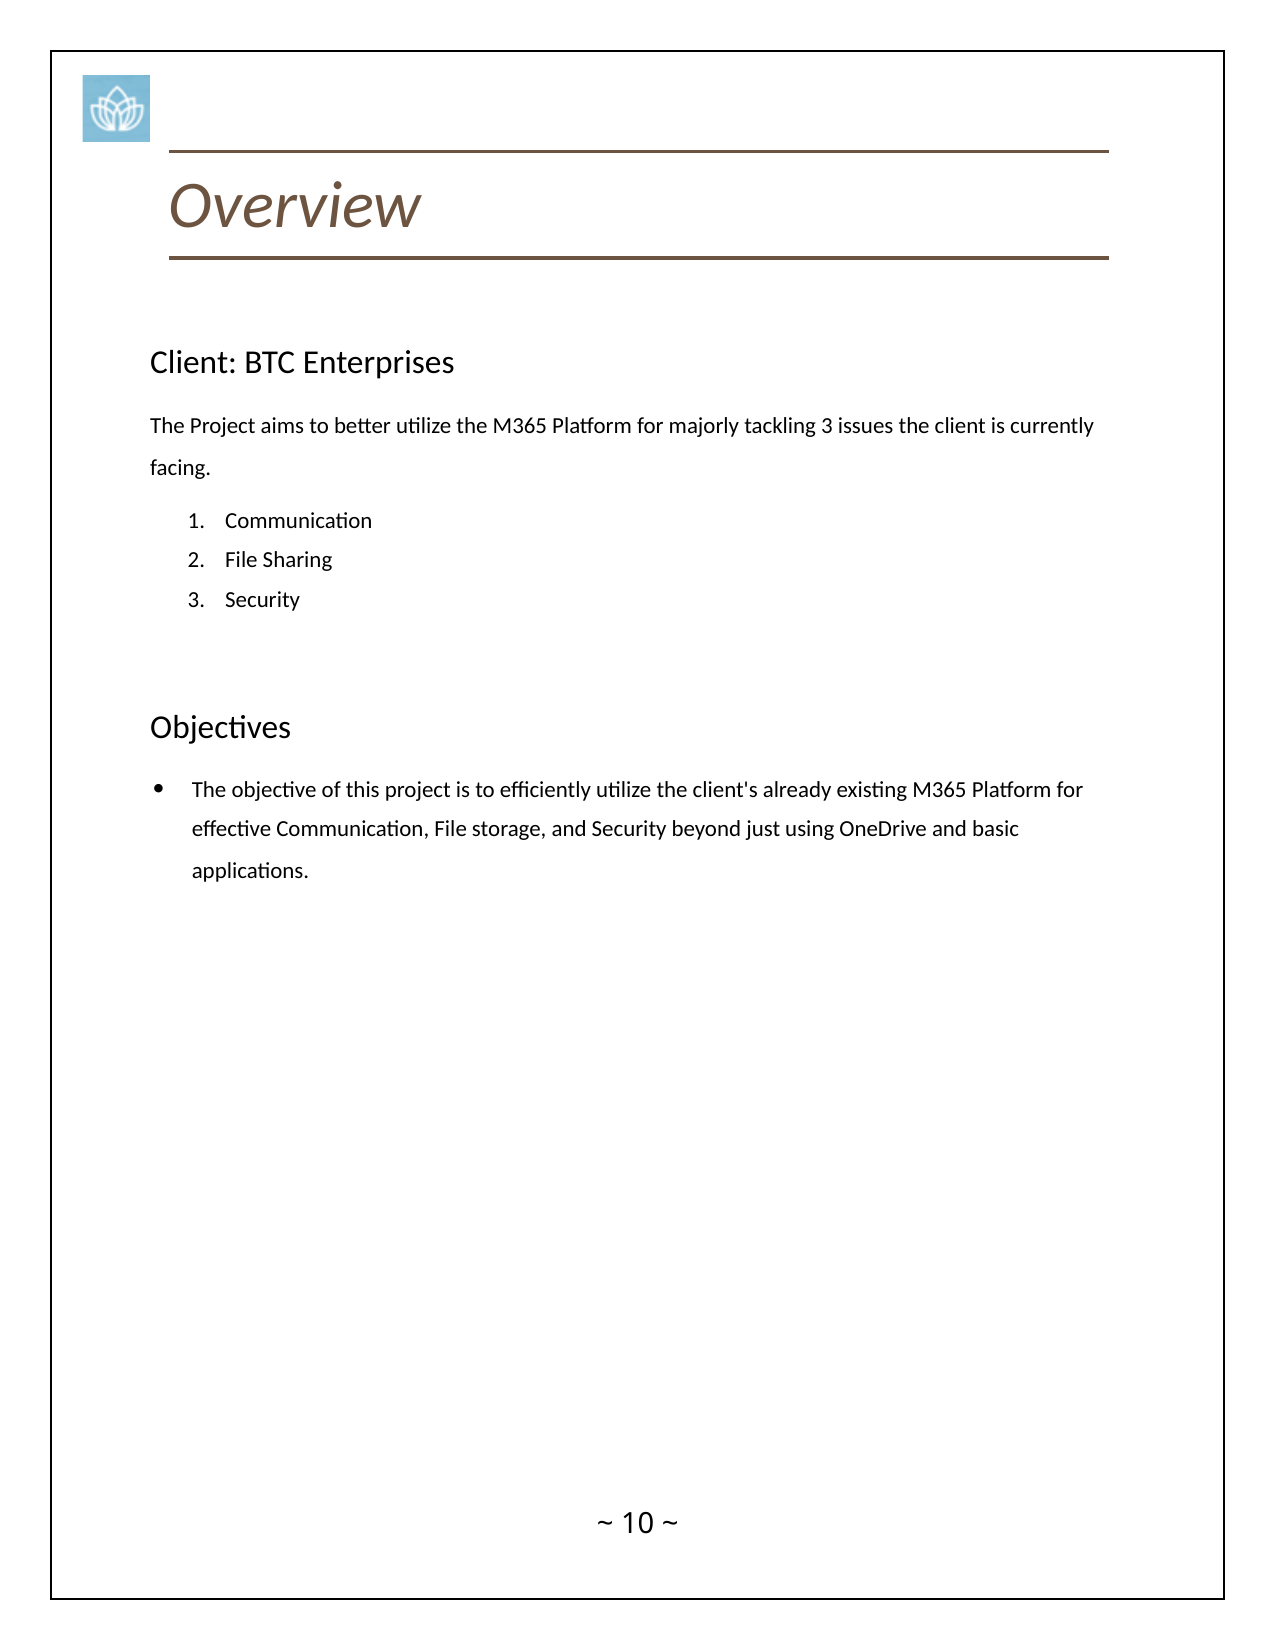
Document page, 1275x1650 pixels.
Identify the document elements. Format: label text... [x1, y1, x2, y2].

picture [82, 75, 150, 142]
list The objective of this project is to efficiently utilize the client's already existing M365 Platform for effective Communication, File storage, and Security beyond just using OneDrive and basic applications. [154, 775, 1125, 885]
list Security [187, 585, 1125, 613]
list File Sharing [187, 546, 1125, 573]
text The Project aims to better utilize the M365 Platform for majorly tackling 3 issues the client is currently facing. [150, 411, 1125, 482]
list Communication [187, 506, 1125, 534]
text Client: BTC Enterprises [150, 341, 1125, 382]
table_cell Overview [169, 153, 1109, 256]
text Objectives [150, 706, 1125, 747]
